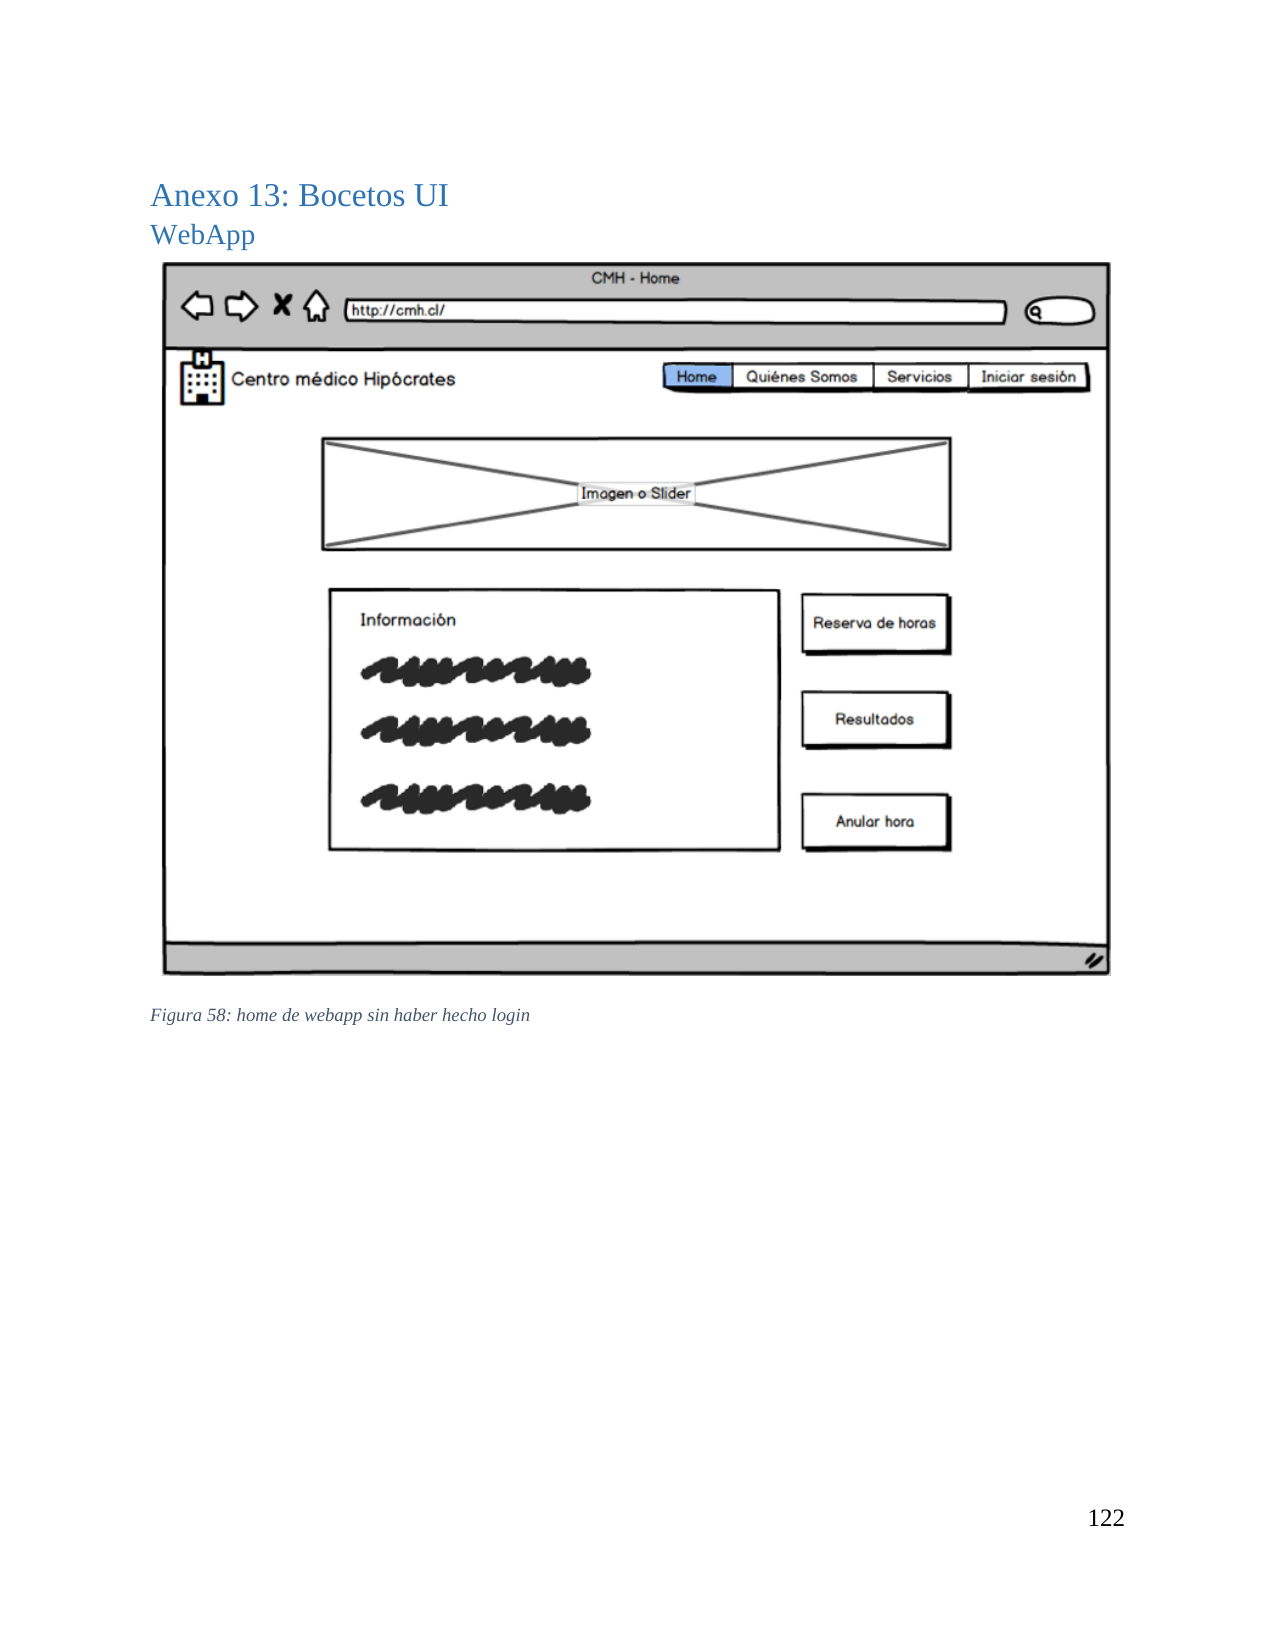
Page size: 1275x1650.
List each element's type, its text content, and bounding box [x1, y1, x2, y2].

subtitle Anexo 13: Bocetos UI [150, 175, 1125, 213]
text Figura 58: home de webapp sin haber hecho login [150, 1004, 1125, 1025]
picture [150, 251, 1123, 1004]
subtitle WebApp [150, 217, 1125, 251]
